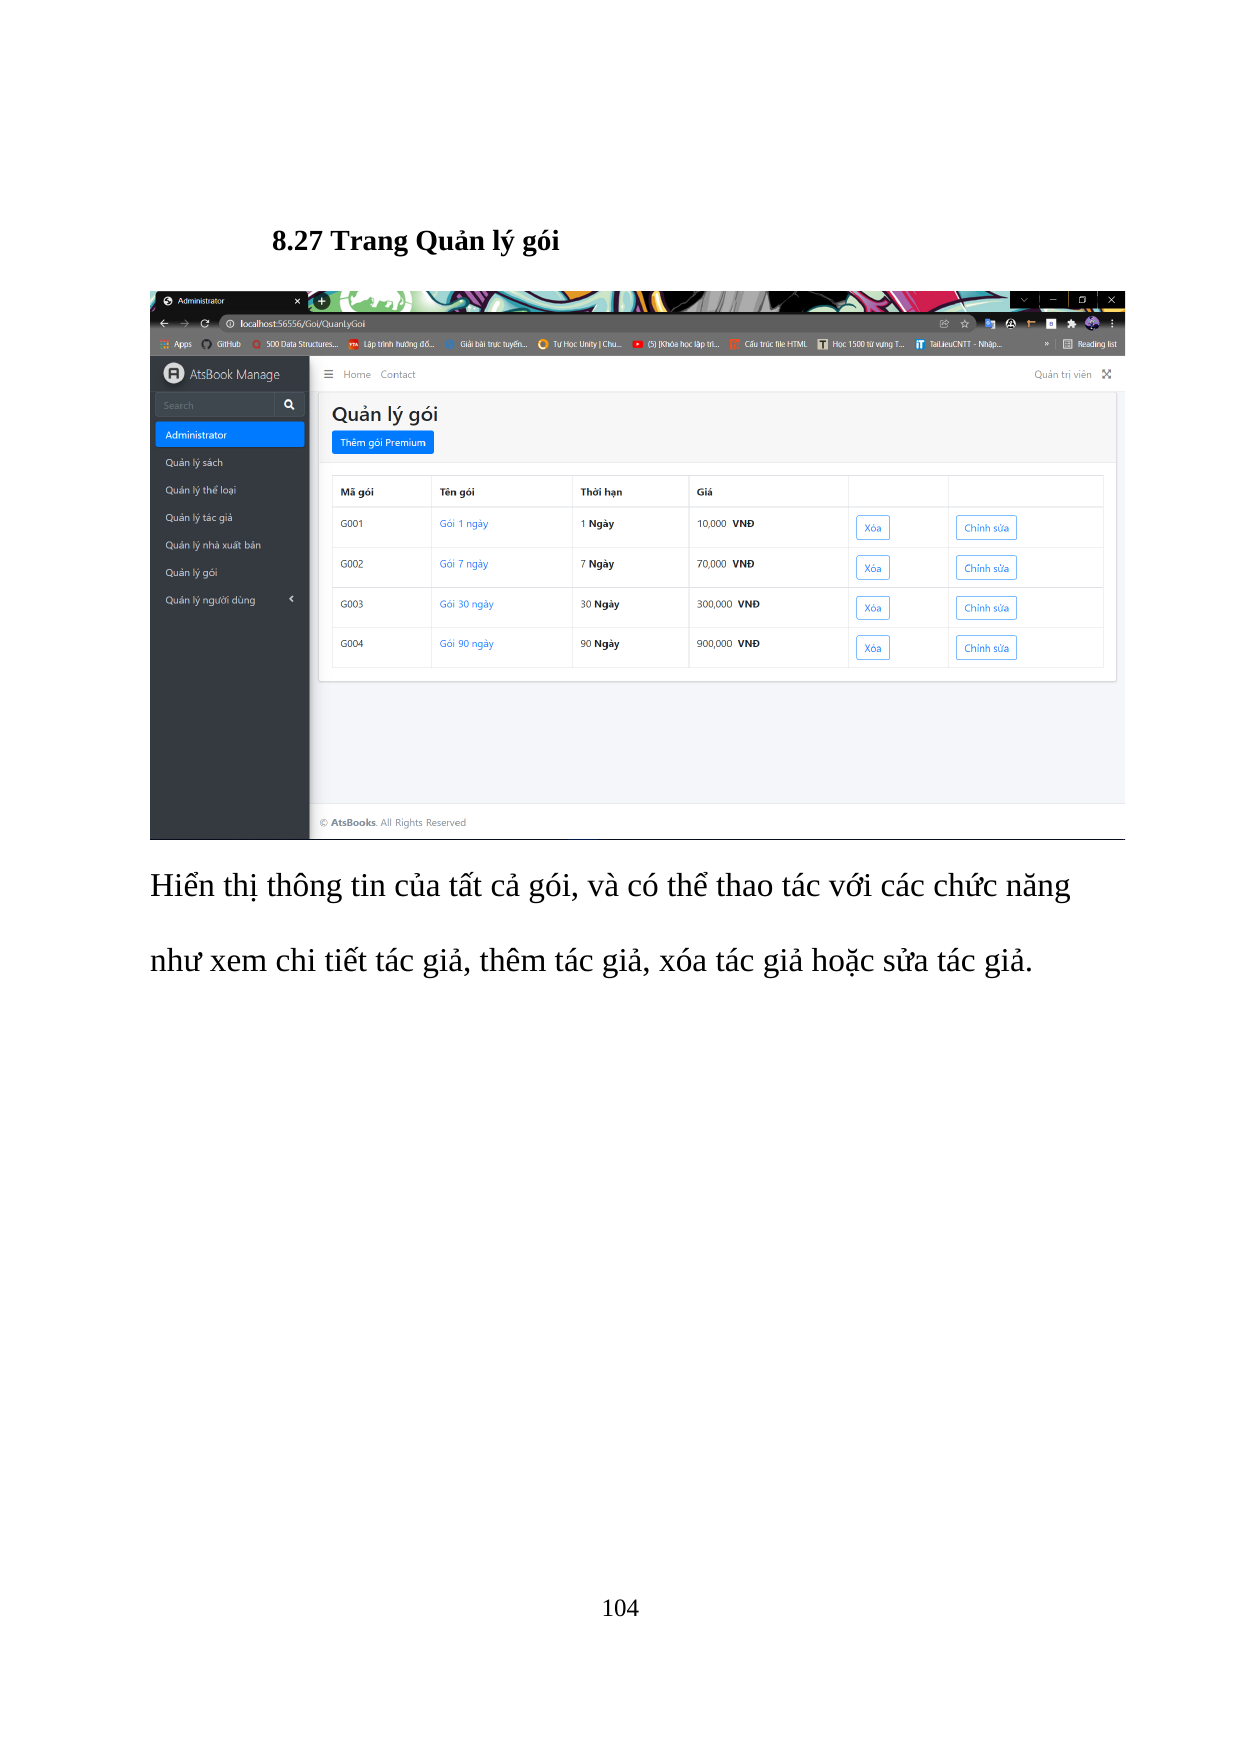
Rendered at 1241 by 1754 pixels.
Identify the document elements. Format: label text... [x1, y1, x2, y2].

text Hiển thị thông tin của tất cả gói, và có thể thao tác với các chức năng như xem chi tiết tác giả, thêm tác giả, xóa tác giả hoặc sửa tác giả. [150, 847, 1090, 997]
subtitle Trang Quản lý gói [272, 222, 1090, 259]
picture [150, 291, 1125, 840]
